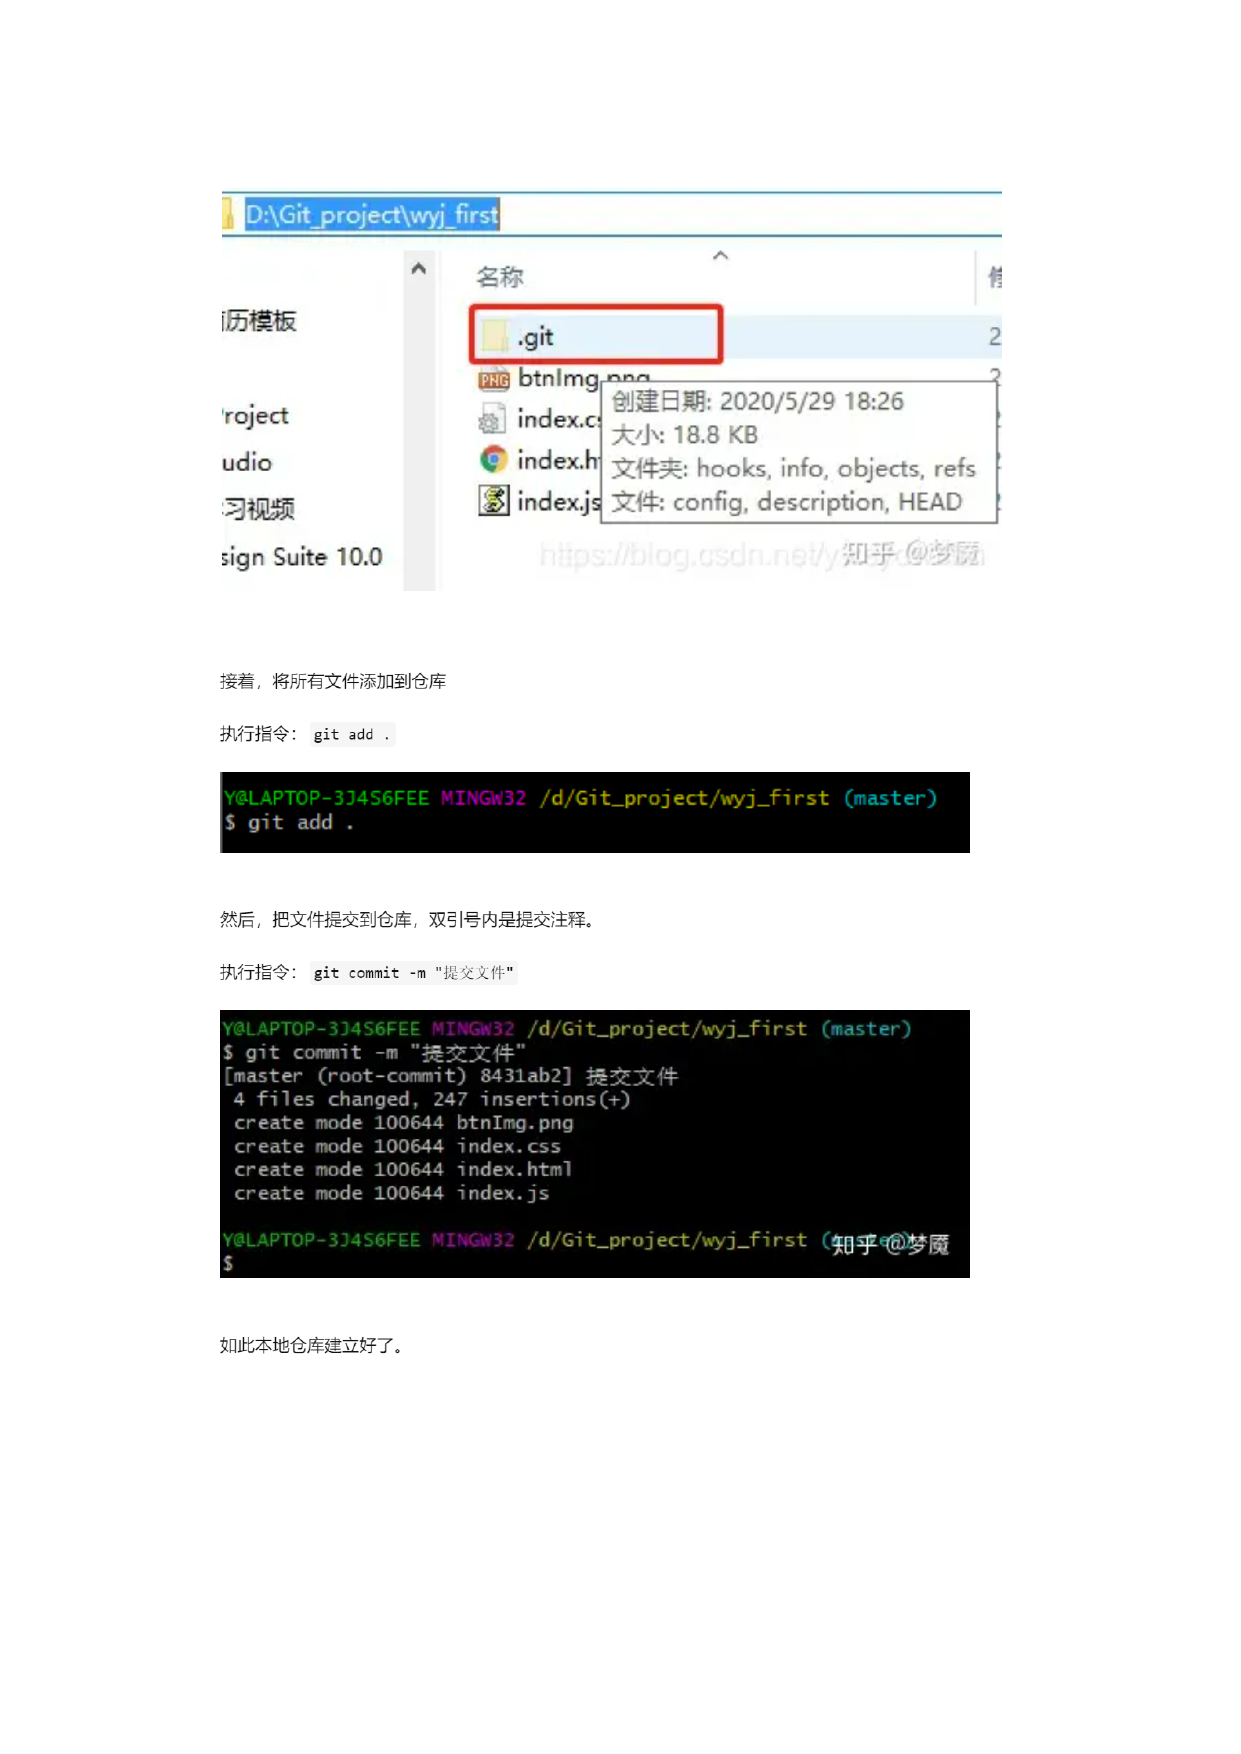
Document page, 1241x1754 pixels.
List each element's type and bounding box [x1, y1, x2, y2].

picture [187, 162, 1053, 637]
picture [187, 649, 1053, 1383]
